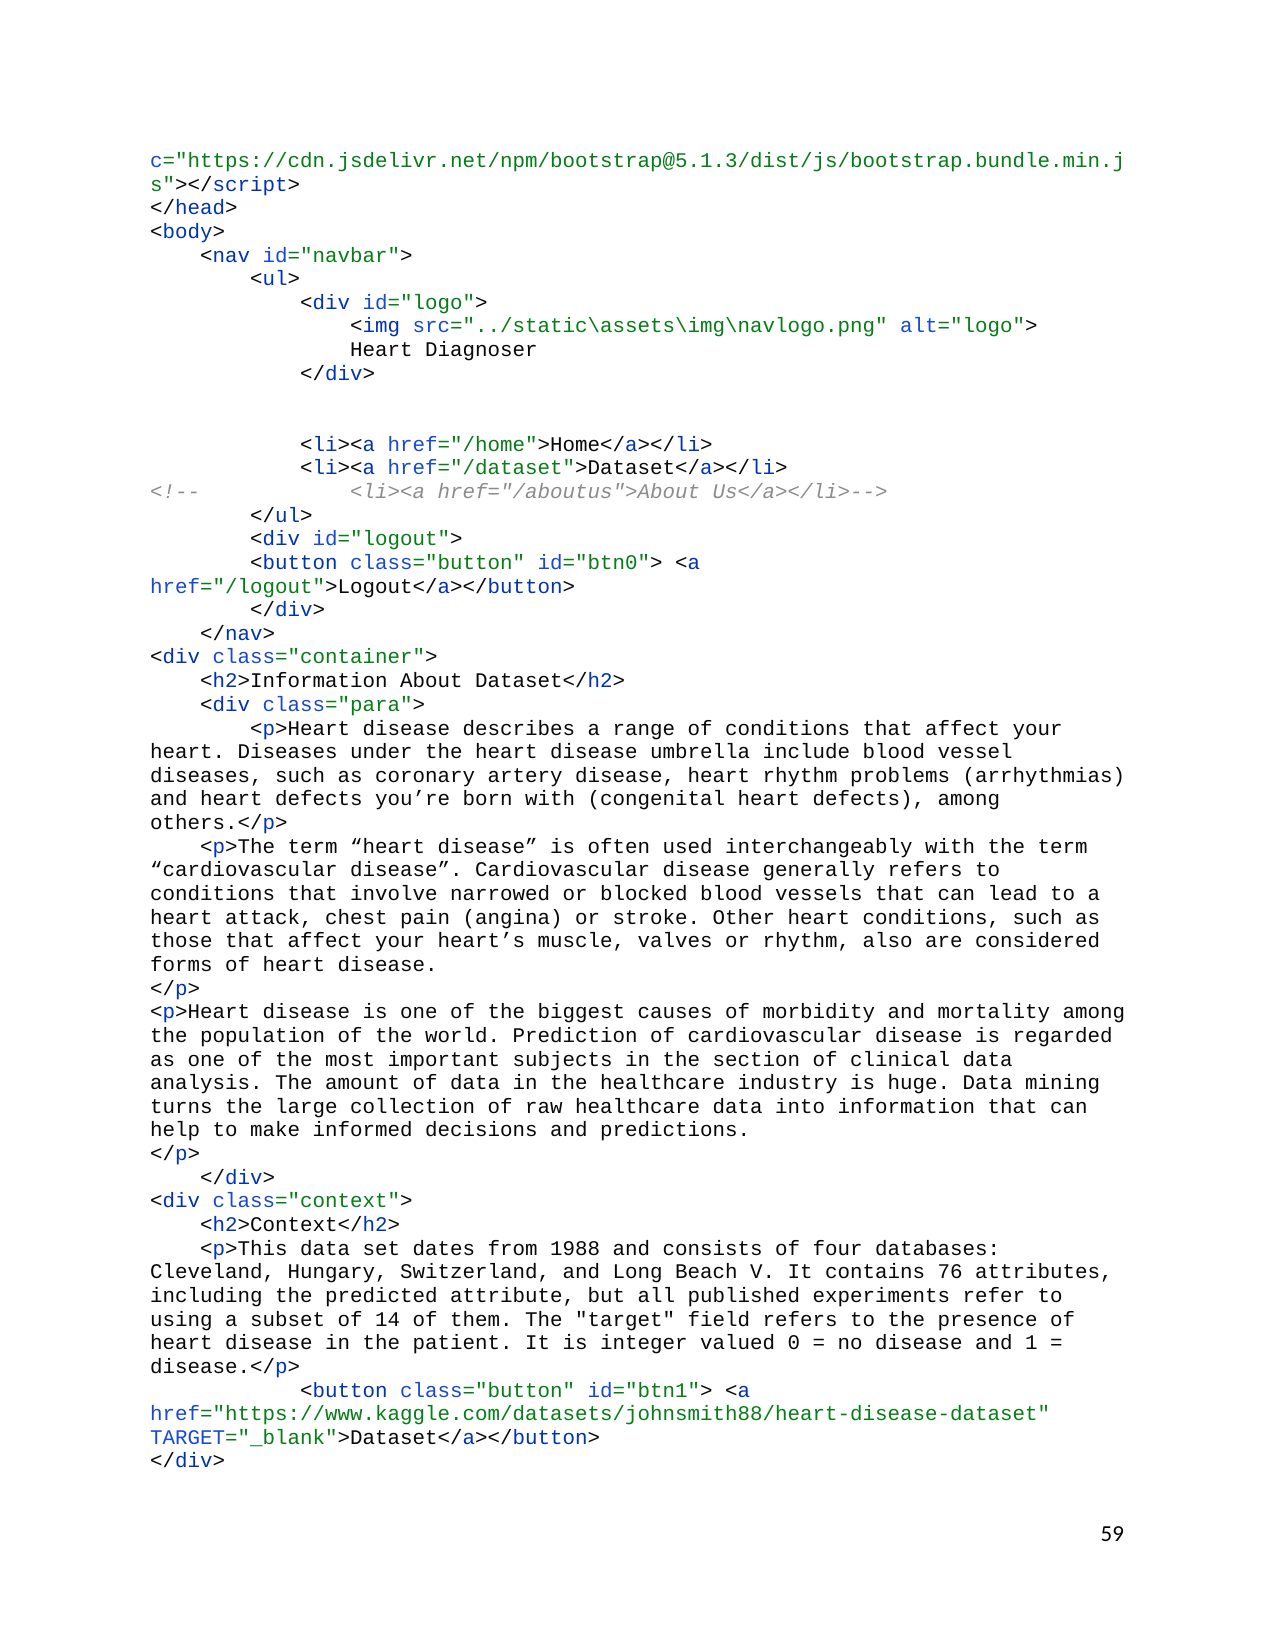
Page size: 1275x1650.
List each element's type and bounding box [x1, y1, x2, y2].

text [150, 150, 1125, 1474]
